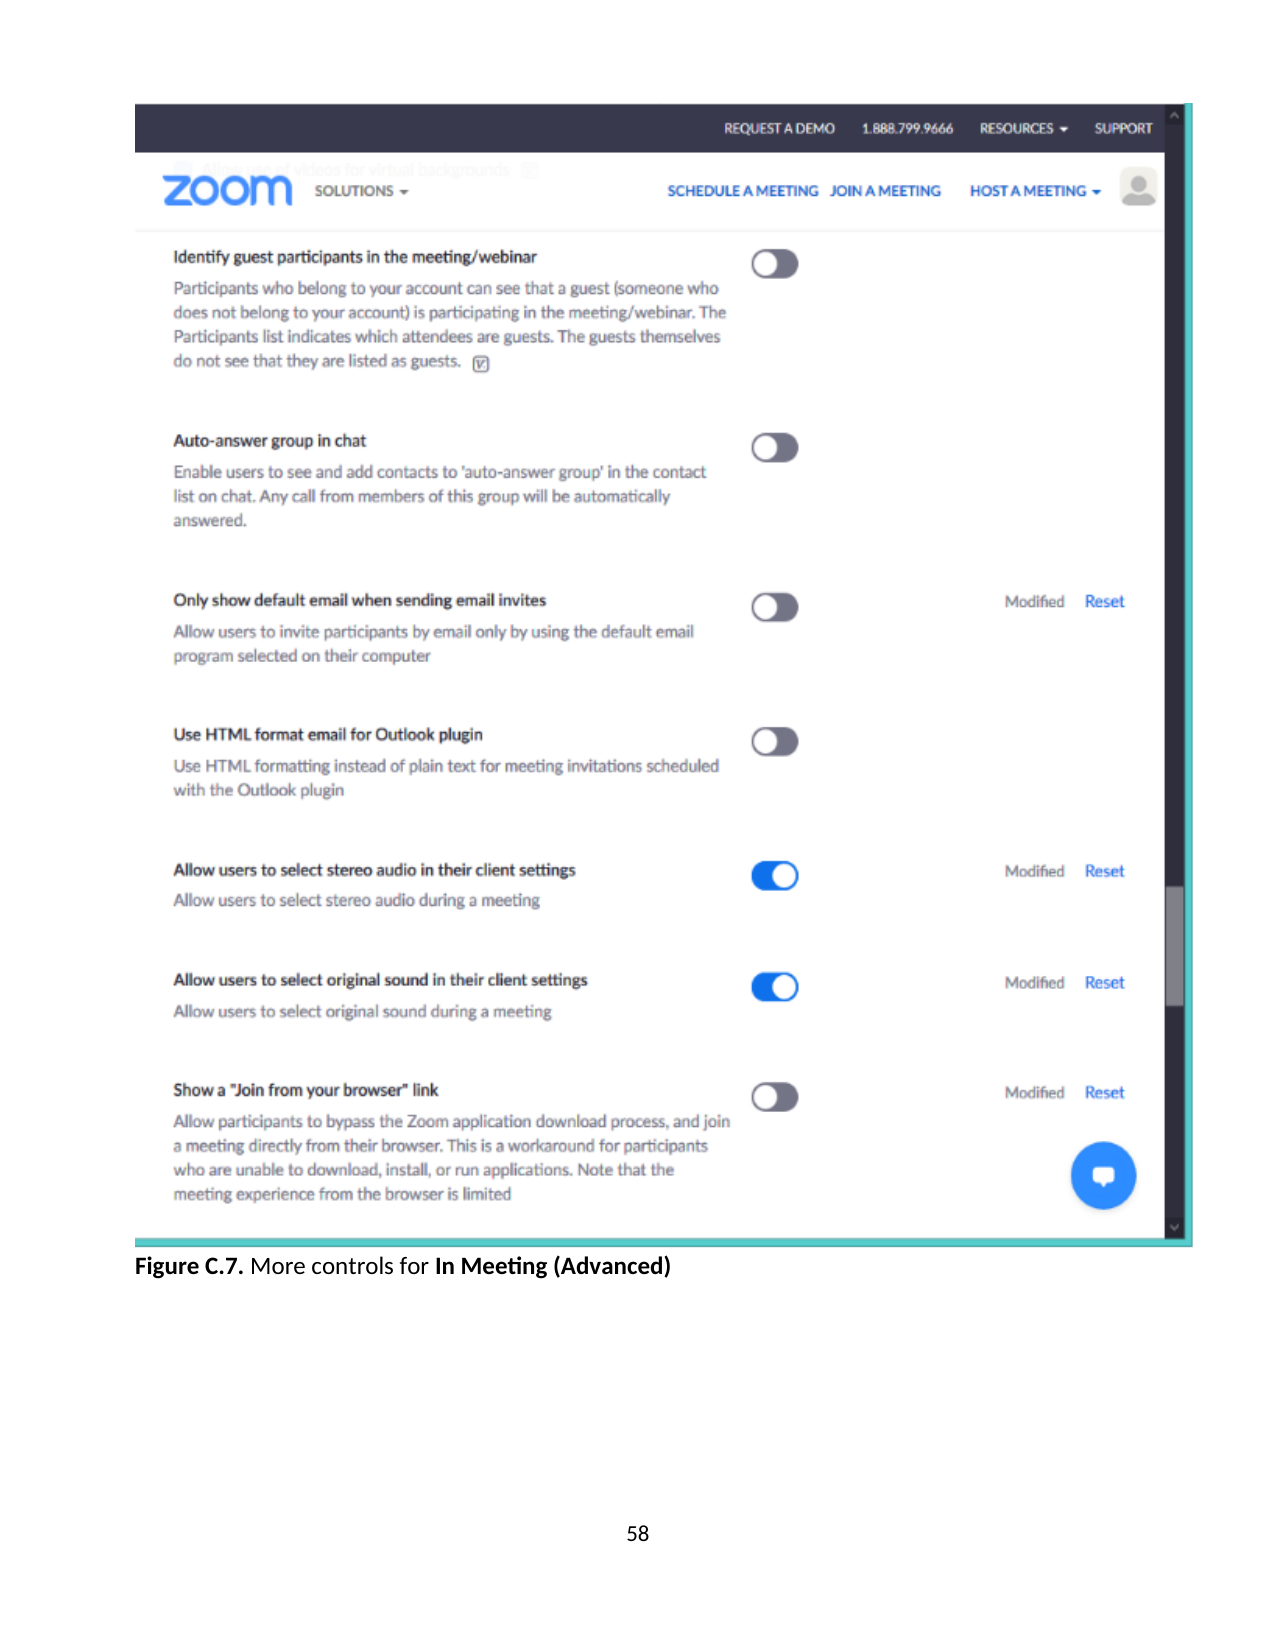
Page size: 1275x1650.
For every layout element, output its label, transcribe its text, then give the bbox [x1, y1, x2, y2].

text Figure C.7. More controls for In Meeting (Advanced) [135, 1251, 1140, 1281]
